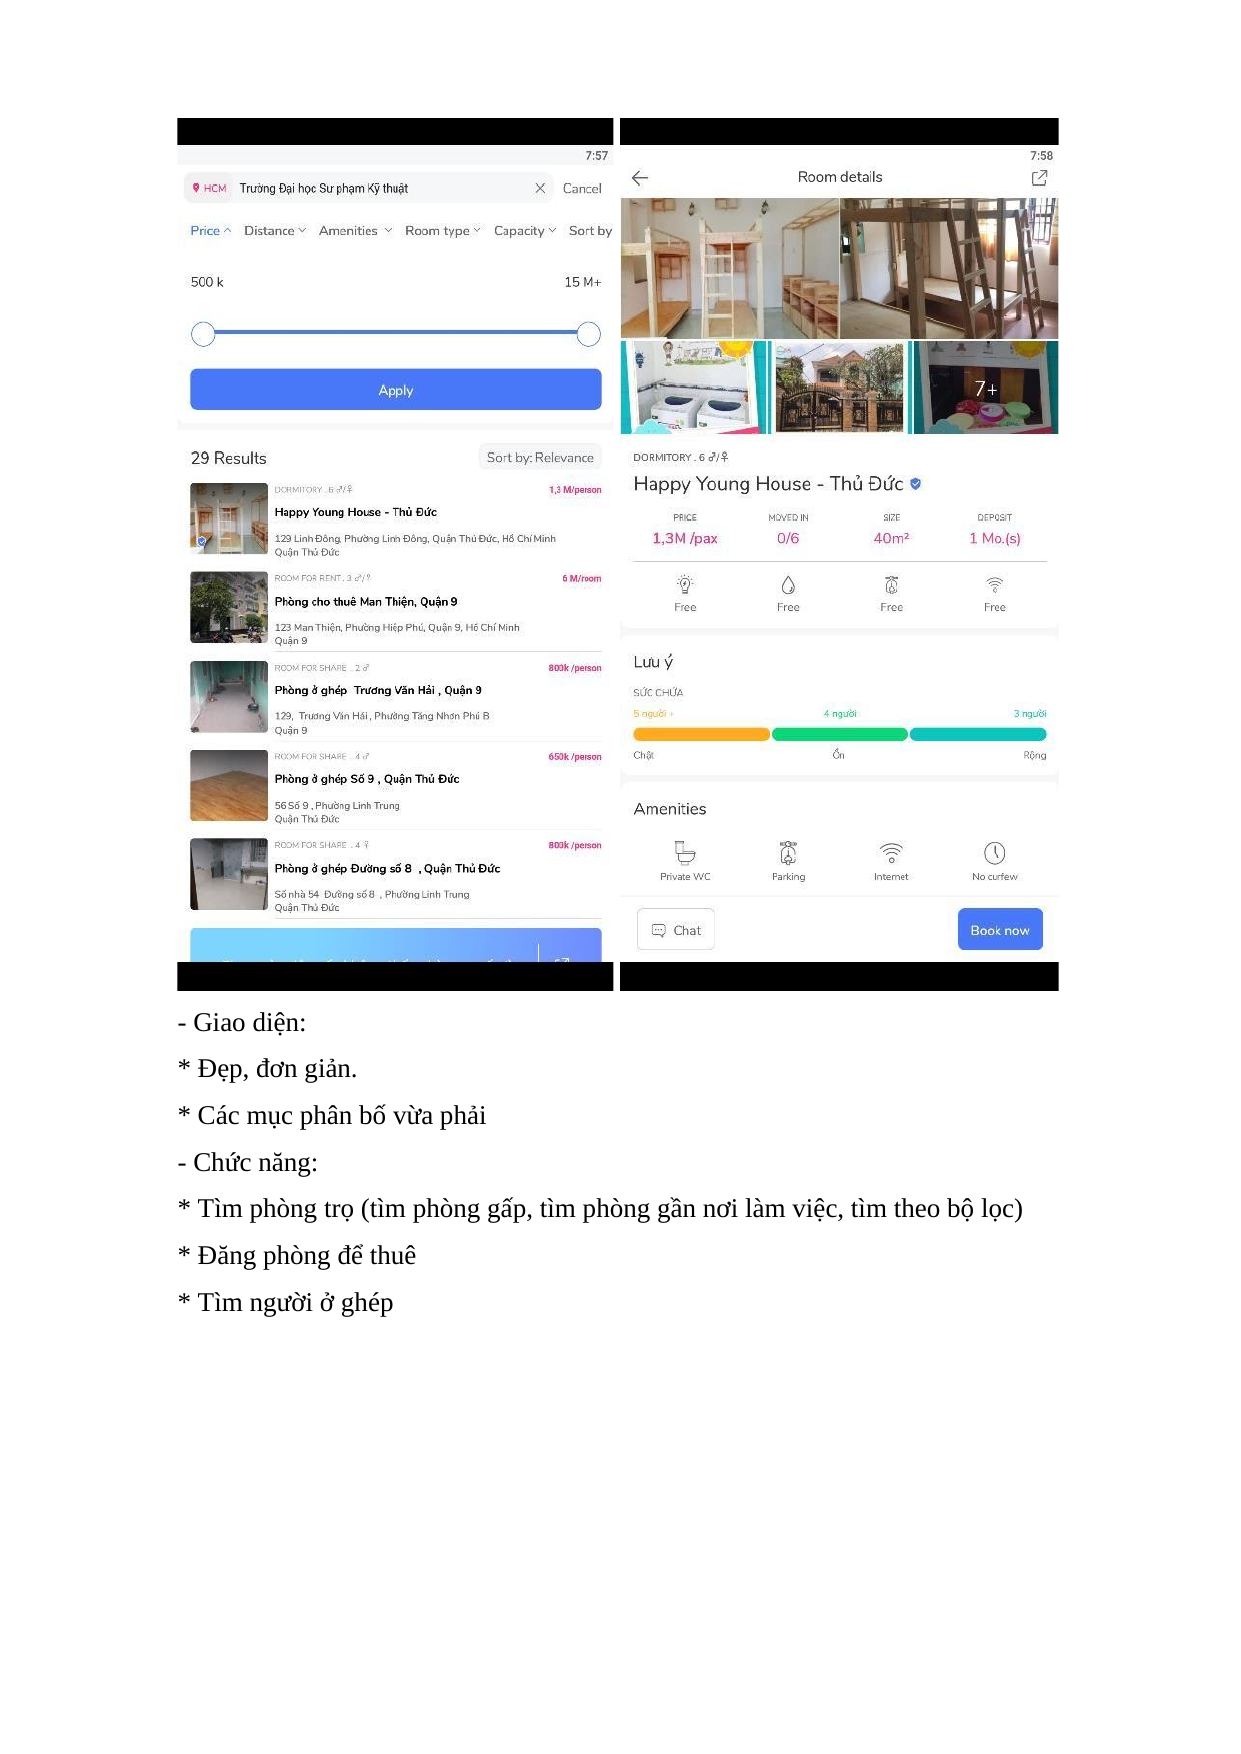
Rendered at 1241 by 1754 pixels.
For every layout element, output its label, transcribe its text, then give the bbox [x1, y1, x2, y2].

text - Giao diện: [177, 1006, 1122, 1037]
text * Tìm người ở ghép [177, 1286, 1122, 1317]
picture [177, 118, 614, 991]
picture [620, 118, 1059, 991]
text * Tìm phòng trọ (tìm phòng gấp, tìm phòng gần nơi làm việc, tìm theo bộ lọc) [177, 1193, 1122, 1224]
text * Các mục phân bố vừa phải [177, 1099, 1122, 1130]
text - Chức năng: [177, 1146, 1122, 1177]
text * Đăng phòng để thuê [177, 1239, 1122, 1270]
text * Đẹp, đơn giản. [177, 1053, 1122, 1084]
